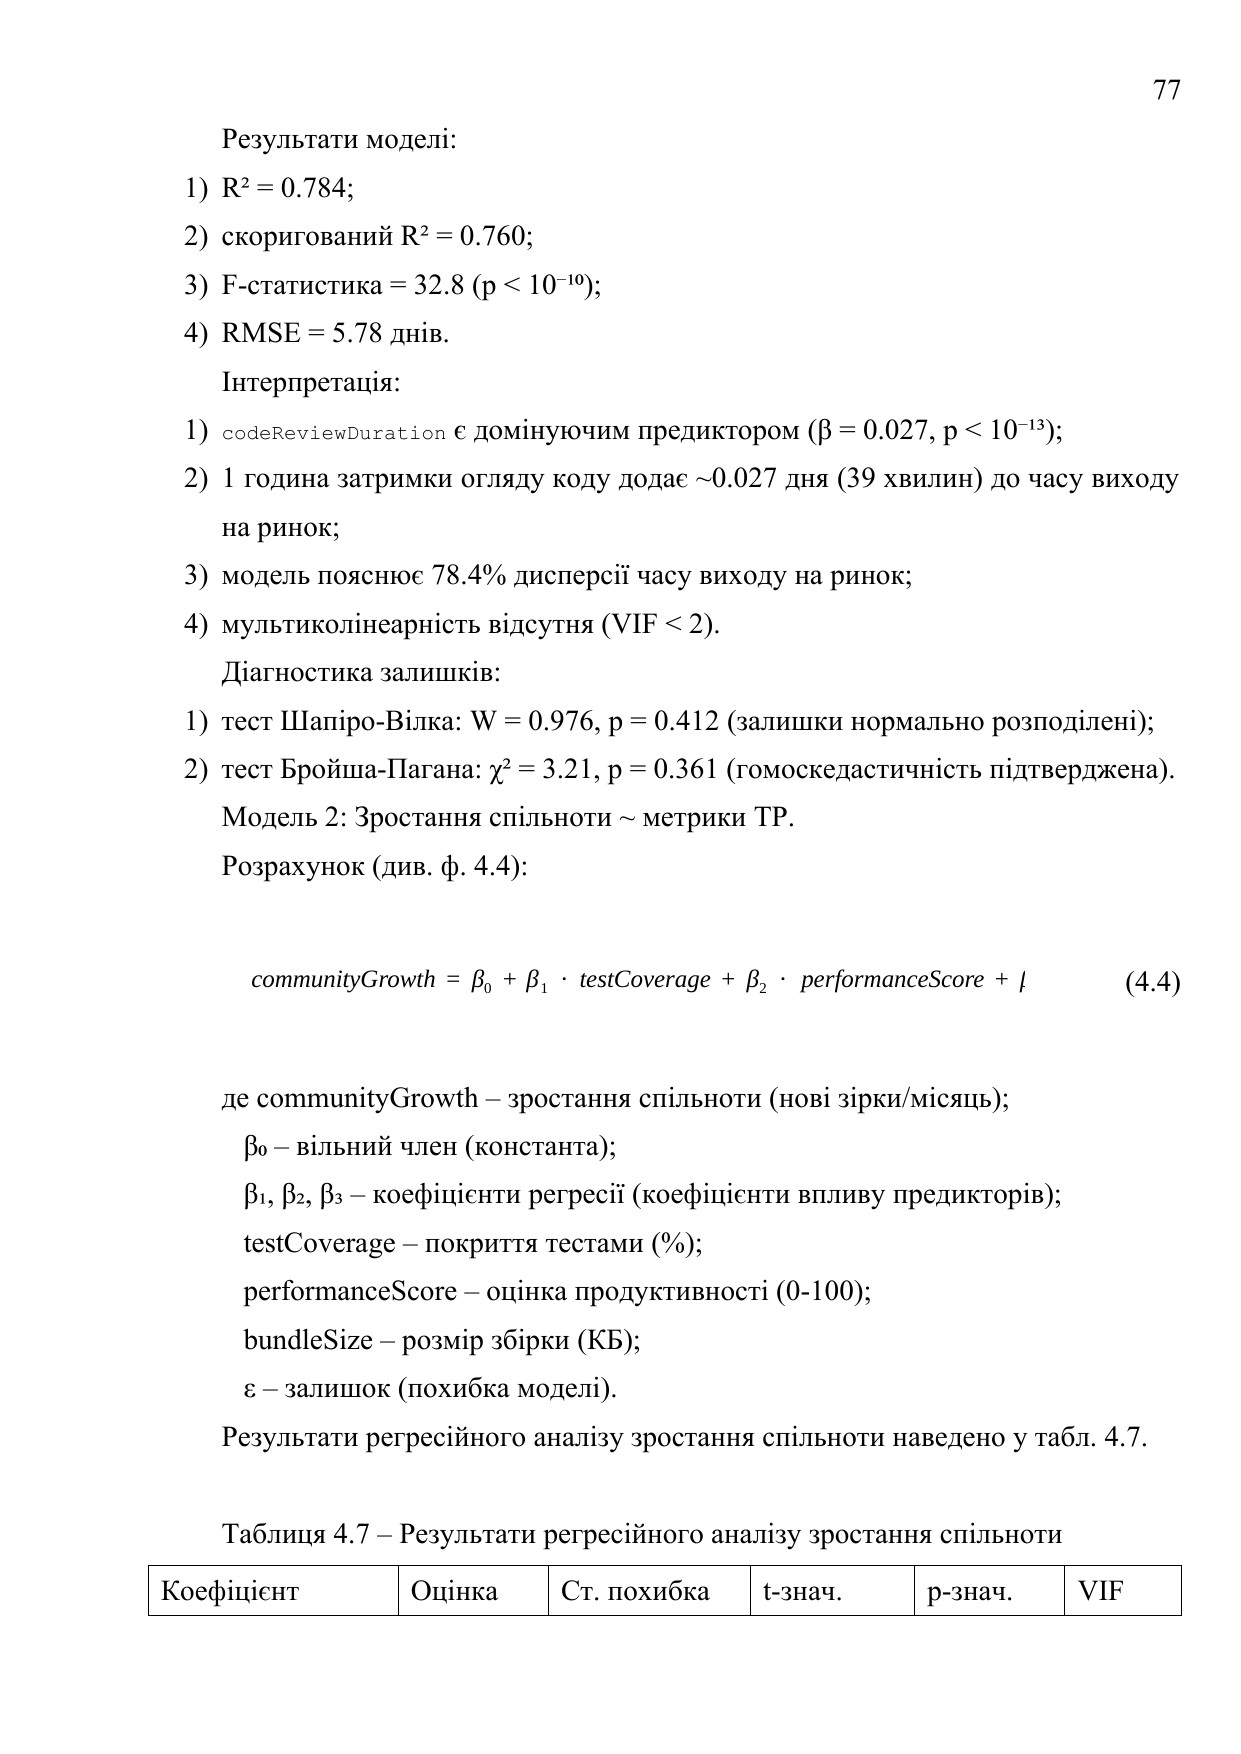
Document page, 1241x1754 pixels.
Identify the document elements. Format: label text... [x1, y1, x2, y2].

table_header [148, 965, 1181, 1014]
text testCoverage – покриття тестами (%); [148, 1226, 1181, 1259]
text Результати регресійного аналізу зростання спільноти наведено у табл. 4.7. [148, 1420, 1181, 1452]
text Діагностика залишків: [148, 656, 1181, 688]
text Інтерпретація: [148, 365, 1181, 397]
text bundleSize – розмір збірки (КБ); [148, 1323, 1181, 1356]
text β₁, β₂, β₃ – коефіцієнти регресії (коефіцієнти впливу предикторів); [148, 1178, 1181, 1210]
list тест Шапіро-Вілка: W = 0.976, p = 0.412 (залишки нормально розподілені); [184, 704, 1181, 736]
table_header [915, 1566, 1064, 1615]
list codeReviewDuration є домінуючим предиктором (β = 0.027, p < 10⁻¹³); [184, 413, 1181, 446]
list скоригований R² = 0.760; [184, 219, 1181, 252]
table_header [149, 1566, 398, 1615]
text performanceScore – оцінка продуктивності (0-100); [148, 1275, 1181, 1307]
list тест Бройша-Пагана: χ² = 3.21, p = 0.361 (гомоскедастичність підтверджена). [184, 752, 1181, 785]
list модель пояснює 78.4% дисперсії часу виходу на ринок; [184, 559, 1181, 591]
text ε – залишок (похибка моделі). [148, 1372, 1181, 1404]
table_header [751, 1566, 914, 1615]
list RMSE = 5.78 днів. [184, 316, 1181, 349]
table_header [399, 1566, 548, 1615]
text Результати моделі: [148, 123, 1181, 155]
text Розрахунок (див. ф. 4.4): [148, 849, 1181, 882]
list мультиколінеарність відсутня (VIF < 2). [184, 607, 1181, 639]
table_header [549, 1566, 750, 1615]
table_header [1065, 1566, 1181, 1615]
text Таблиця 4.7 – Результати регресійного аналізу зростання спільноти [148, 1517, 1181, 1549]
list R² = 0.784; [184, 171, 1181, 203]
text Модель 2: Зростання спільноти ~ метрики TP. [148, 801, 1181, 833]
text де communityGrowth – зростання спільноти (нові зірки/місяць); [148, 1081, 1181, 1113]
list 1 година затримки огляду коду додає ~0.027 дня (39 хвилин) до часу виходу на ринок; [184, 462, 1181, 542]
text β₀ – вільний член (константа); [148, 1129, 1181, 1162]
list F-статистика = 32.8 (p < 10⁻¹⁰); [184, 268, 1181, 300]
